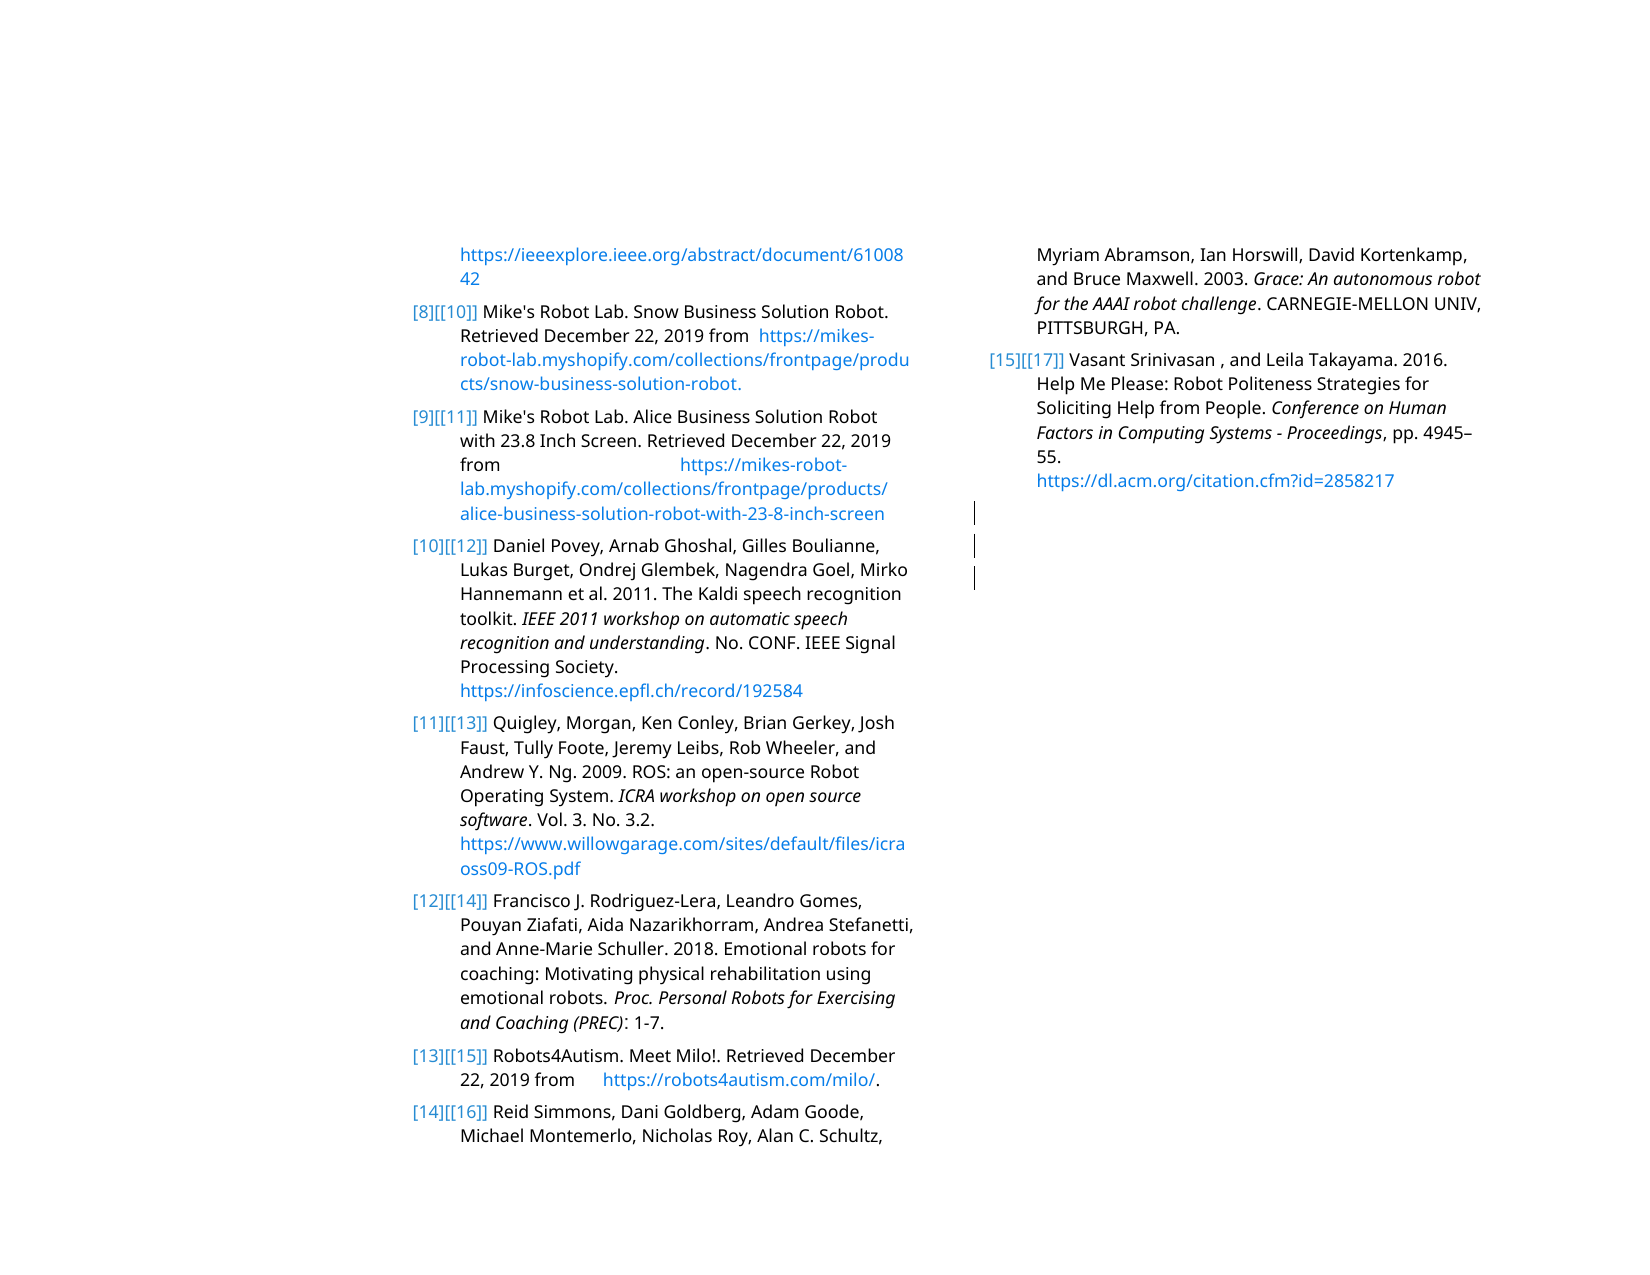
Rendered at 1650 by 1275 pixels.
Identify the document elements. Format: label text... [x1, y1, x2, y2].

list Reid Simmons, Dani Goldberg, Adam Goode, Michael Montemerlo, Nicholas Roy, Alan C. Schultz, Myriam Abramson, Ian Horswill, David Kortenkamp, and Bruce Maxwell. 2003. Grace: An autonomous robot for the AAAI robot challenge. CARNEGIE-MELLON UNIV, PITTSBURGH, PA. [989, 243, 1491, 339]
list Francisco J. Rodriguez-Lera, Leandro Gomes, Pouyan Ziafati, Aida Nazarikhorram, Andrea Stefanetti, and Anne-Marie Schuller. 2018. Emotional robots for coaching: Motivating physical rehabilitation using emotional robots. Proc. Personal Robots for Exercising and Coaching (PREC): 1-7. [412, 888, 914, 1035]
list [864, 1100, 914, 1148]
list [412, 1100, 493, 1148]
list Robots4Autism. Meet Milo!. Retrieved December 22, 2019 from https://robots4autism.com/milo/. [726, 1043, 914, 1091]
list Mike's Robot Lab. Alice Business Solution Robot with 23.8 Inch Screen. Retrieved December 22, 2019 from https://mikes-robot-lab.myshopify.com/collections/frontpage/products/alice-business-solution-robot-with-23-8-inch-screen [412, 404, 914, 525]
list Daniel Povey, Arnab Ghoshal, Gilles Boulianne, Lukas Burget, Ondrej Glembek, Nagendra Goel, Mirko Hannemann et al. 2011. The Kaldi speech recognition toolkit. IEEE 2011 workshop on automatic speech recognition and understanding. No. CONF. IEEE Signal Processing Society. https://infoscience.epfl.ch/record/192584 [412, 533, 914, 703]
list Quigley, Morgan, Ken Conley, Brian Gerkey, Josh Faust, Tully Foote, Jeremy Leibs, Rob Wheeler, and Andrew Y. Ng. 2009. ROS: an open-source Robot Operating System. ICRA workshop on open source software. Vol. 3. No. 3.2. https://www.willowgarage.com/sites/default/files/icraoss09-ROS.pdf [412, 711, 914, 880]
list Robots4Autism. Meet Milo!. Retrieved December 22, 2019 from https://robots4autism.com/milo/. [412, 1043, 603, 1091]
list Vasant Srinivasan , and Leila Takayama. 2016. Help Me Please: Robot Politeness Strategies for Soliciting Help from People. Conference on Human Factors in Computing Systems - Proceedings, pp. 4945–55. https://dl.acm.org/citation.cfm?id=2858217 [989, 348, 1491, 493]
list Mike's Robot Lab. Snow Business Solution Robot. Retrieved December 22, 2019 from https://mikes-robot-lab.myshopify.com/collections/frontpage/products/snow-business-solution-robot. [412, 299, 914, 396]
